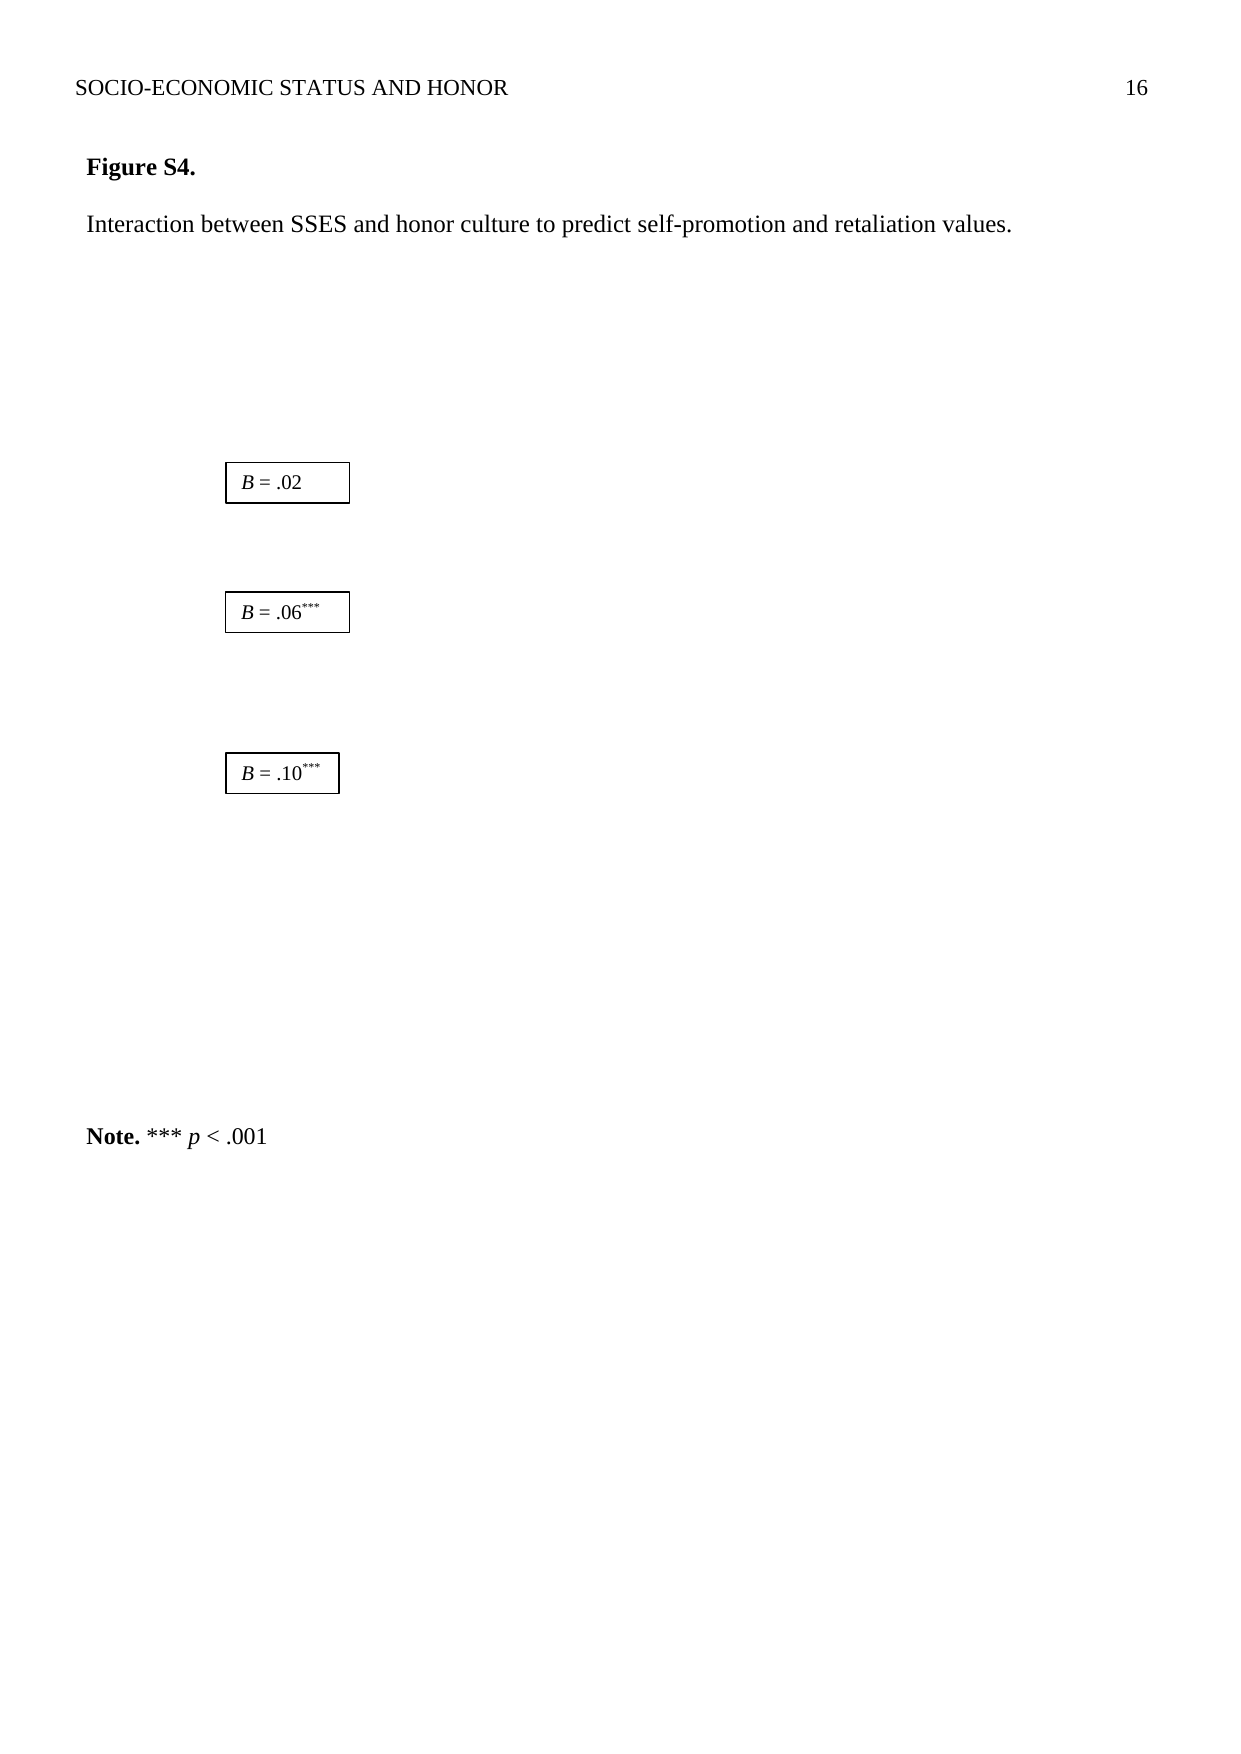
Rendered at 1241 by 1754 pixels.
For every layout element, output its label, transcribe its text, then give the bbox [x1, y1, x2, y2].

table_header Figure S4. Interaction between SSES and honor culture to predict self-promotion and retaliation values. [75, 152, 1165, 267]
table_cell Note. *** p < .001 [75, 1122, 1165, 1153]
table_cell [75, 267, 1165, 1122]
